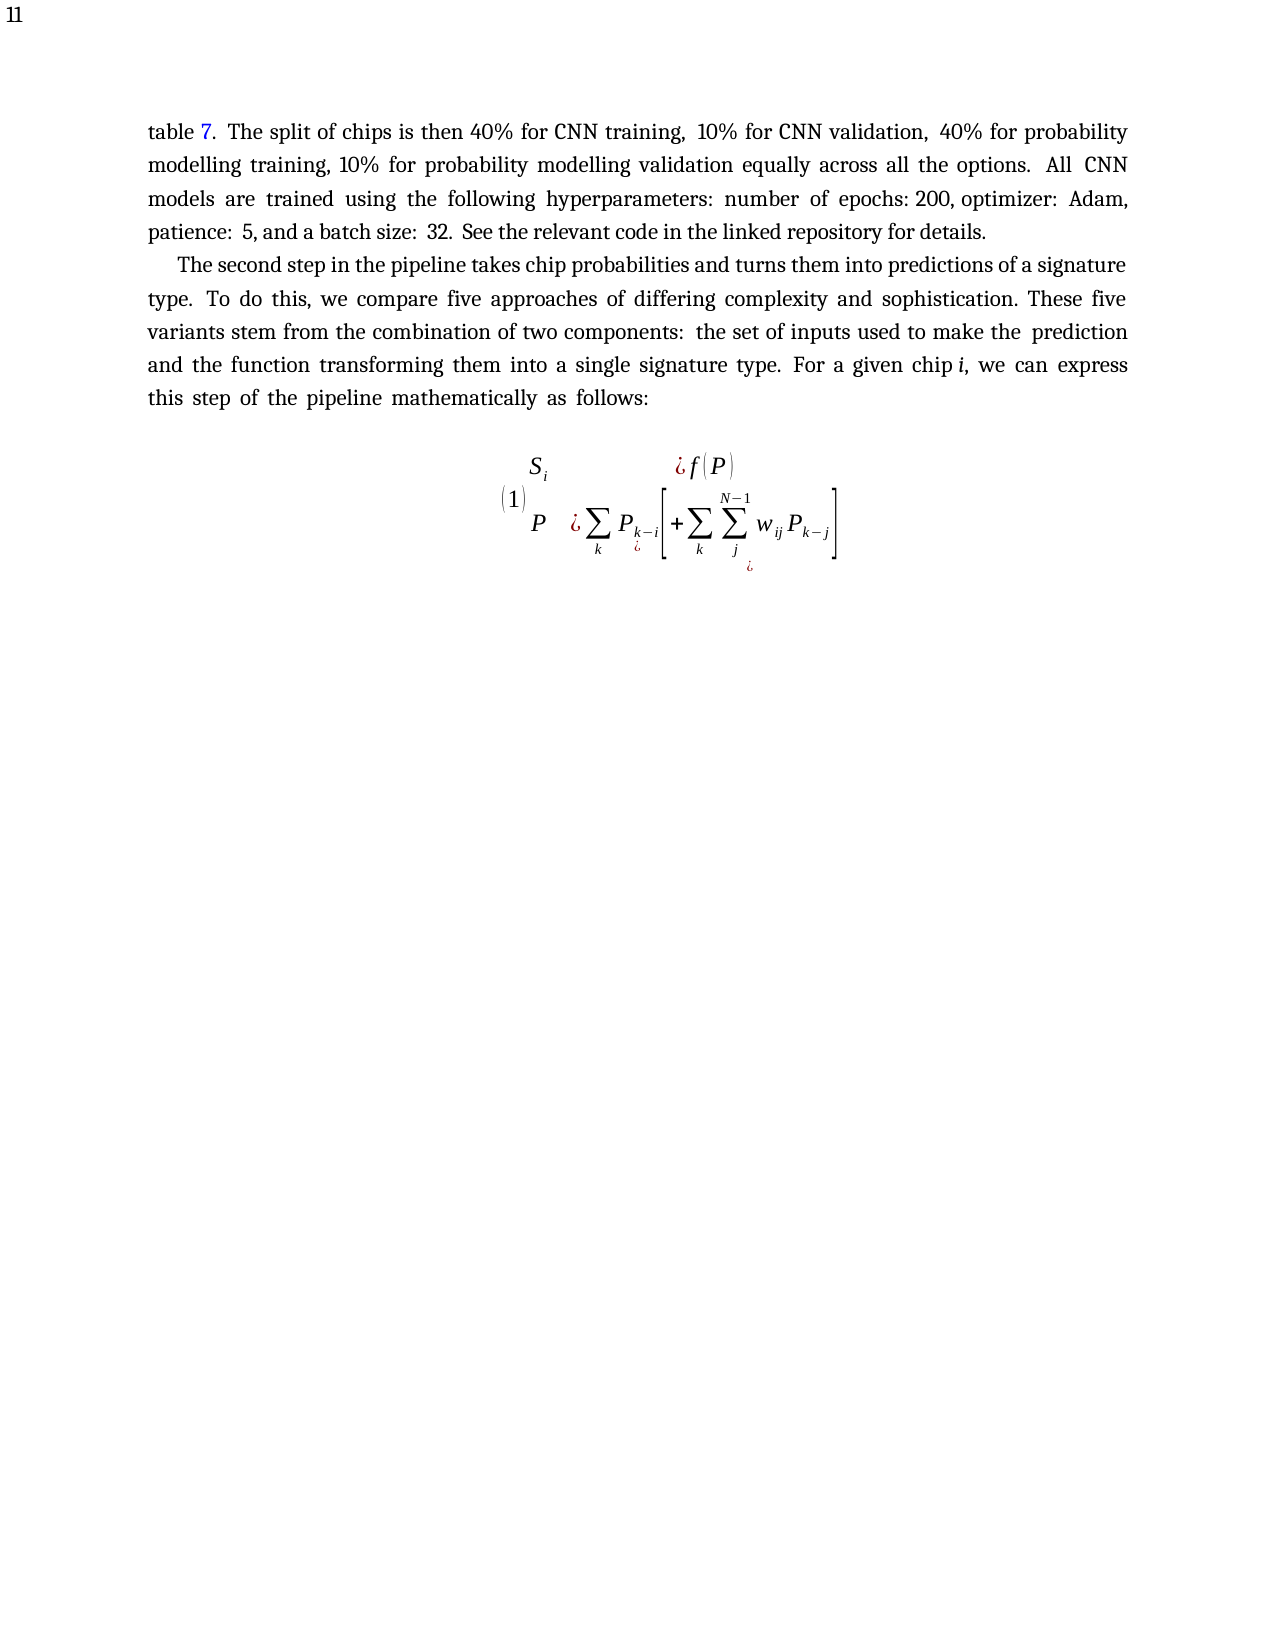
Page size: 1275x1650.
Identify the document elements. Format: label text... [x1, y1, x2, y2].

text table 7. The split of chips is then 40% for CNN training, 10% for CNN validation, 40% for probability modelling training, 10% for probability modelling validation equally across all the options. All CNN models are trained using the following hyperparameters: number of epochs: 200, optimizer: Adam, patience: 5, and a batch size: 32. See the relevant code in the linked repository for details. [148, 119, 1128, 245]
text The second step in the pipeline takes chip probabilities and turns them into predictions of a signature type. To do this, we compare five approaches of differing complexity and sophistication. These five variants stem from the combination of two components: the set of inputs used to make the prediction and the function transforming them into a single signature type. For a given chip i, we can express this step of the pipeline mathematically as follows: [148, 252, 1128, 411]
